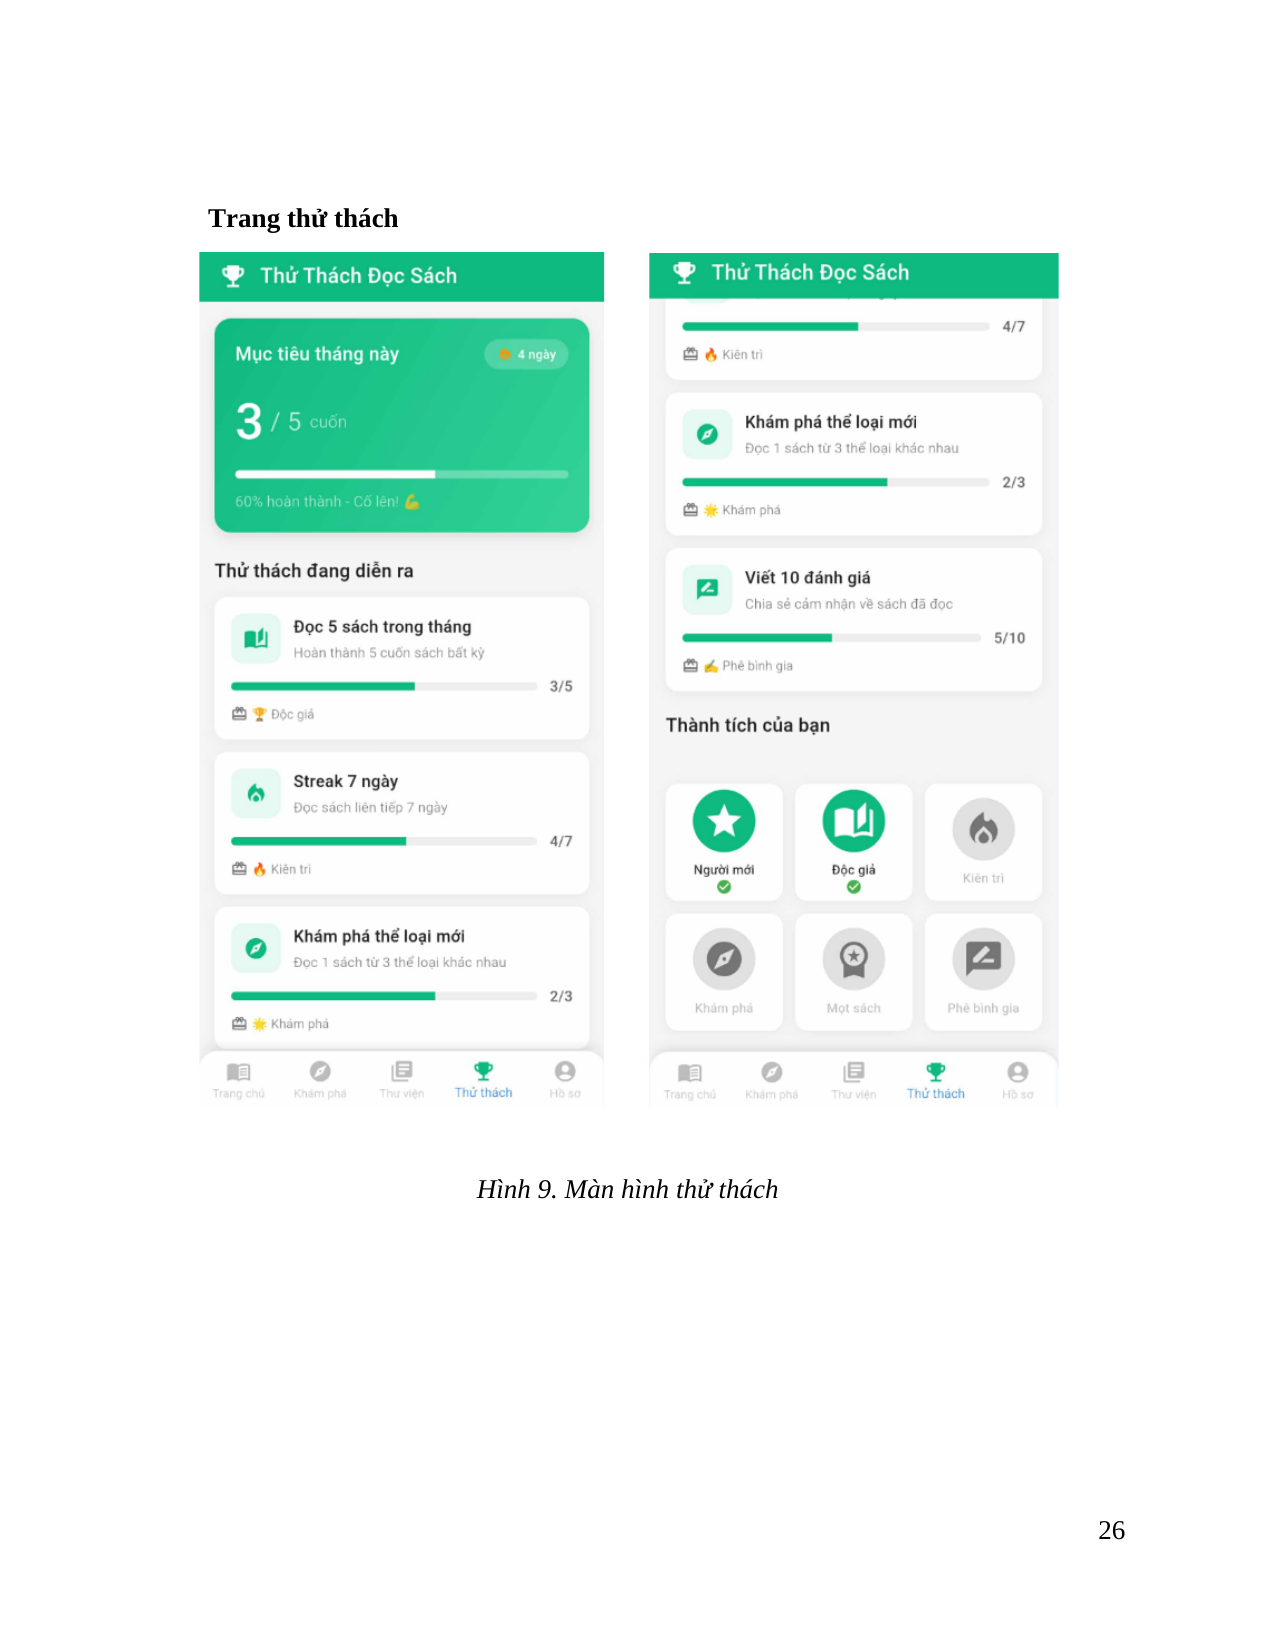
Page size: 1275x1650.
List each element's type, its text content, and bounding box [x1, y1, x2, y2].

text Hình 9. Màn hình thử thách [133, 1173, 1125, 1204]
subtitle Trang thử thách [133, 202, 1125, 233]
picture [199, 252, 605, 1108]
picture [649, 253, 1059, 1108]
